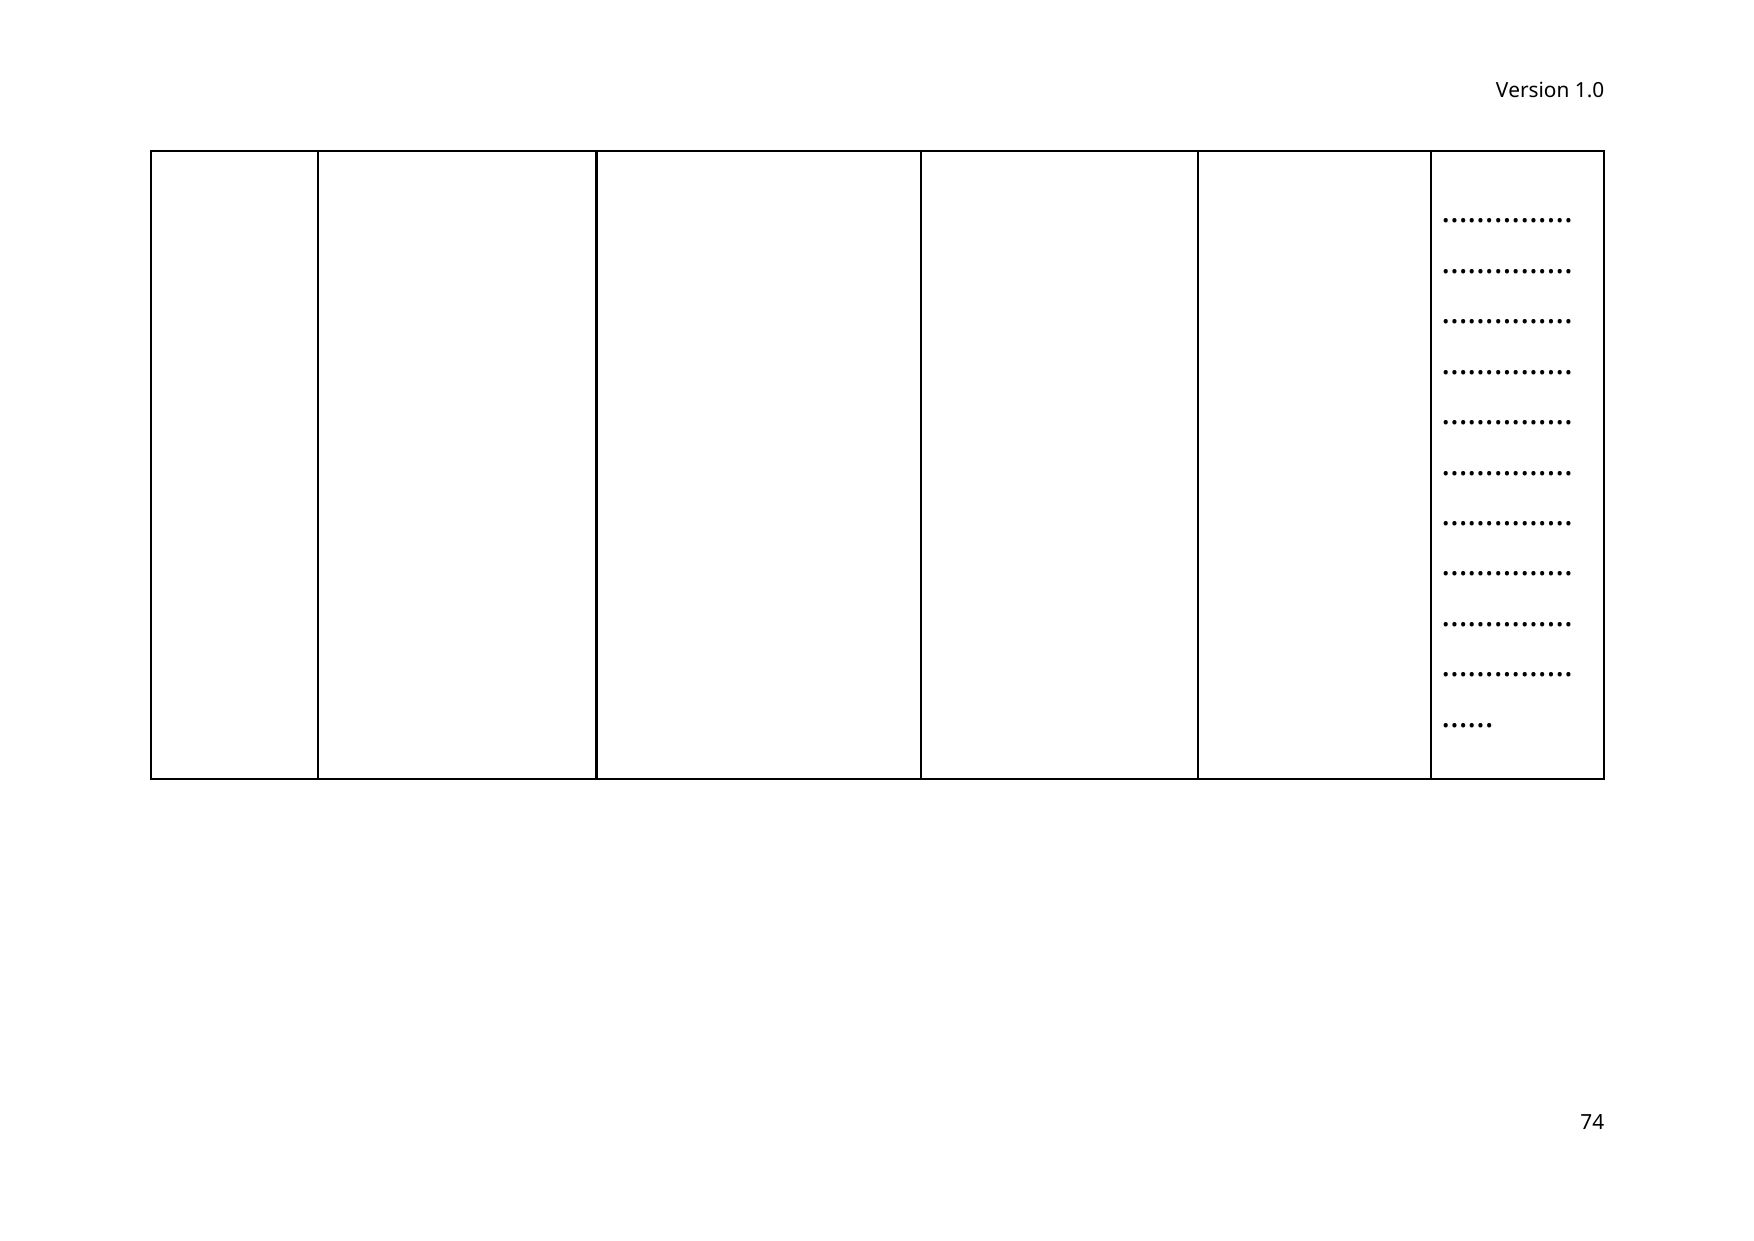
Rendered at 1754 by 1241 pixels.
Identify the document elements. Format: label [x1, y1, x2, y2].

table_cell [1199, 152, 1430, 777]
table_cell [152, 152, 317, 777]
table_cell [922, 152, 1197, 777]
table_cell [598, 152, 920, 777]
table_cell [1432, 152, 1603, 777]
table_cell [319, 152, 595, 777]
